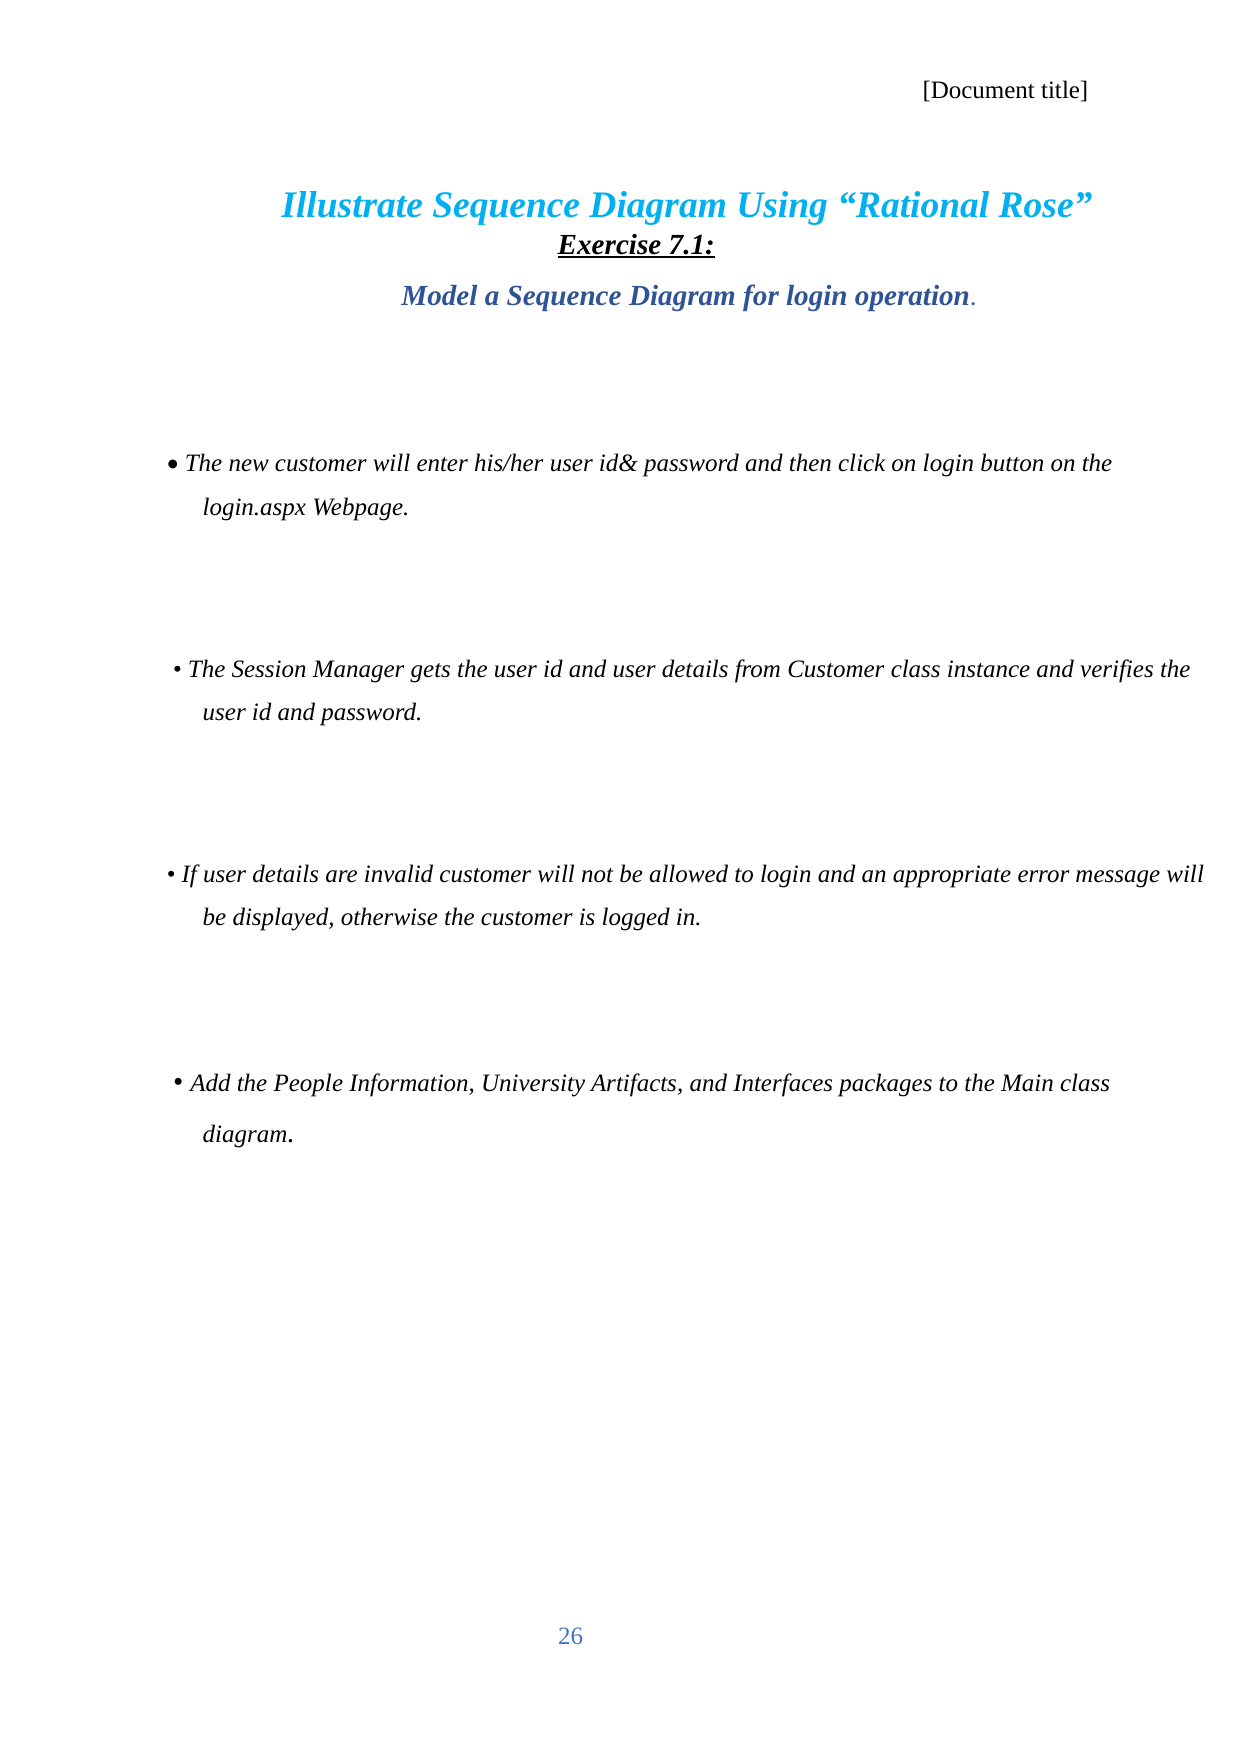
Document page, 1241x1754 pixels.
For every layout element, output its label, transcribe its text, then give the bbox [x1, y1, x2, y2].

text • Add the People Information, University Artifacts, and Interfaces packages to the Main class diagram. [166, 1064, 1211, 1148]
text Illustrate Sequence Diagram Using “Rational Rose” [166, 182, 1211, 225]
text • The Session Manager gets the user id and user details from Customer class instance and verifies the user id and password. [166, 654, 1211, 726]
text • If user details are invalid customer will not be allowed to login and an appropriate error message will be displayed, otherwise the customer is logged in. [166, 859, 1211, 931]
text Model a Sequence Diagram for login operation. [166, 278, 1211, 311]
subtitle Exercise 7.1: [64, 227, 1211, 261]
text • The new customer will enter his/her user id& password and then click on login button on the login.aspx Webpage. [166, 447, 1211, 521]
